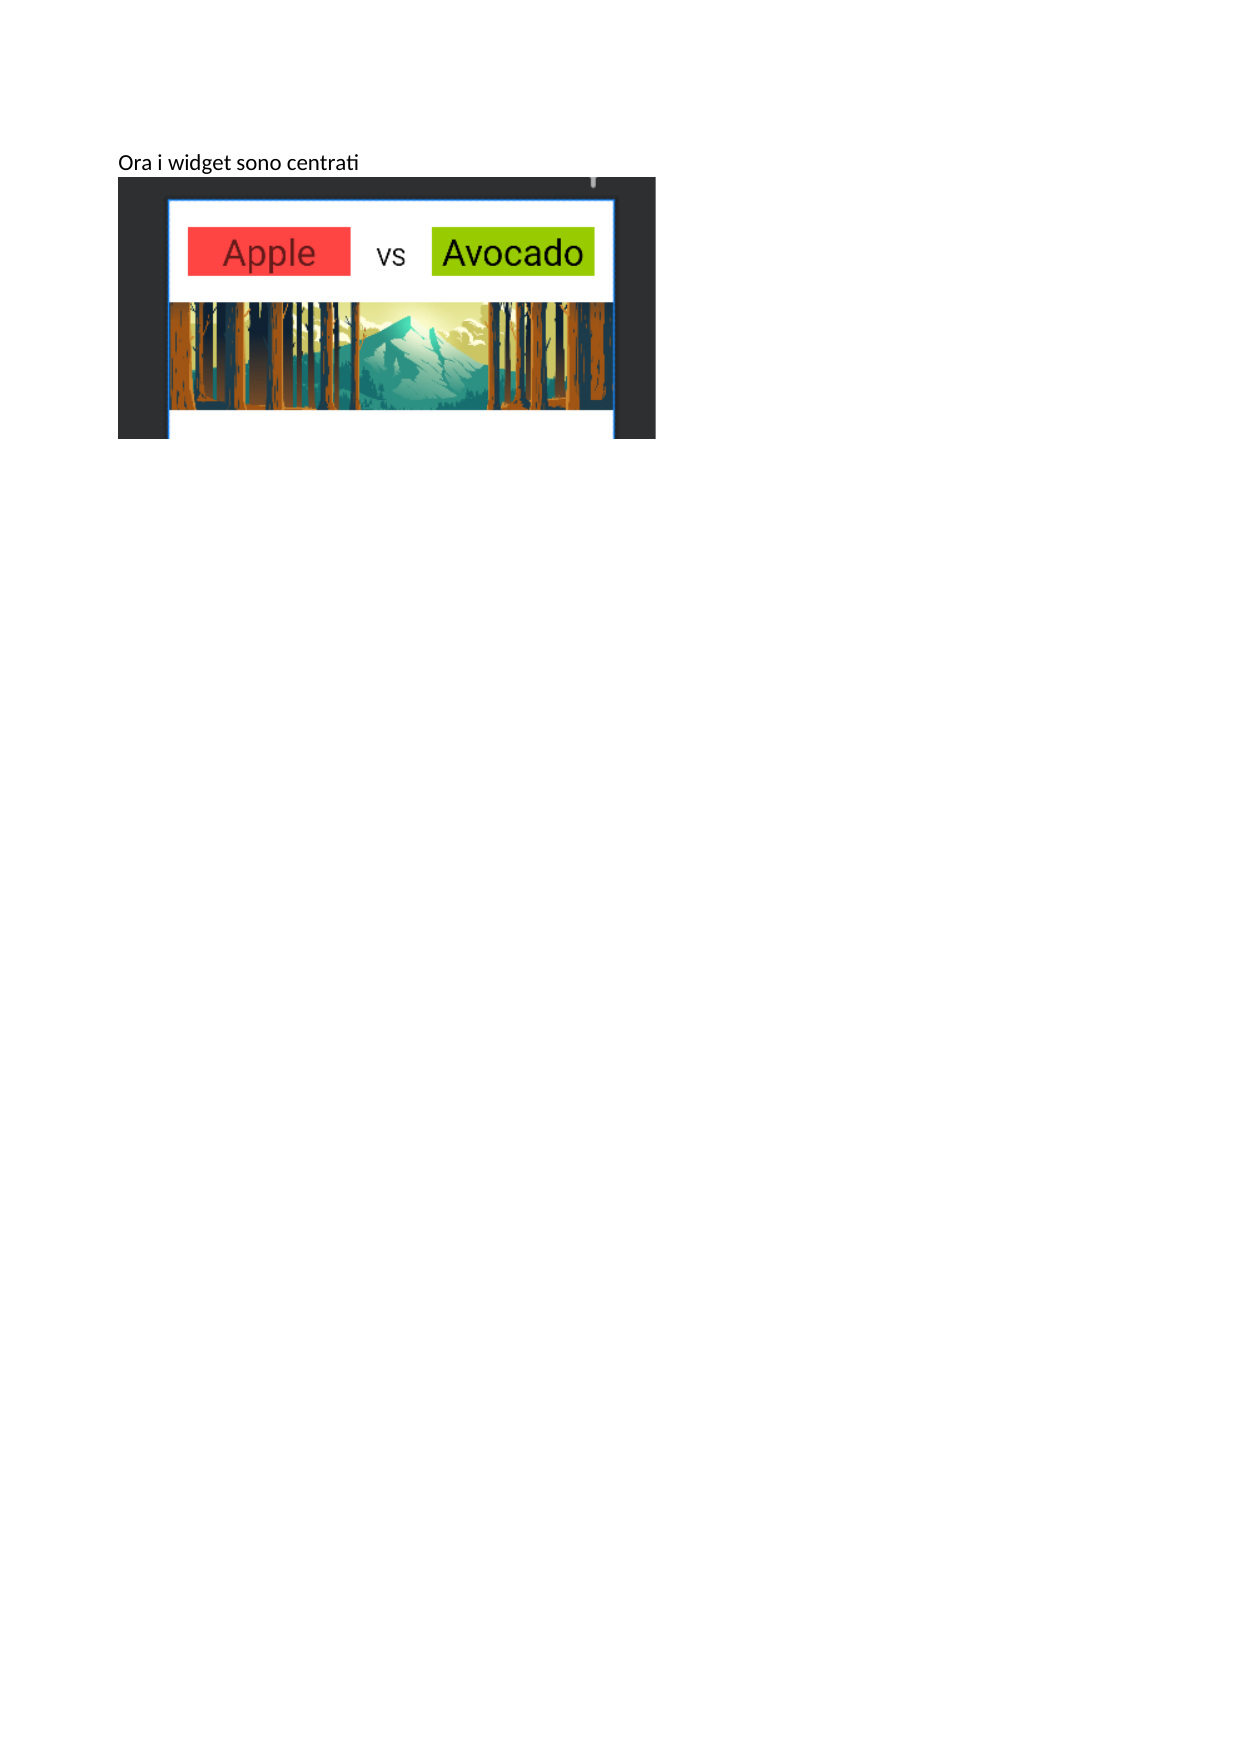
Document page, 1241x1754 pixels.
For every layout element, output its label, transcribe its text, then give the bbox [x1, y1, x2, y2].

picture [118, 177, 656, 439]
